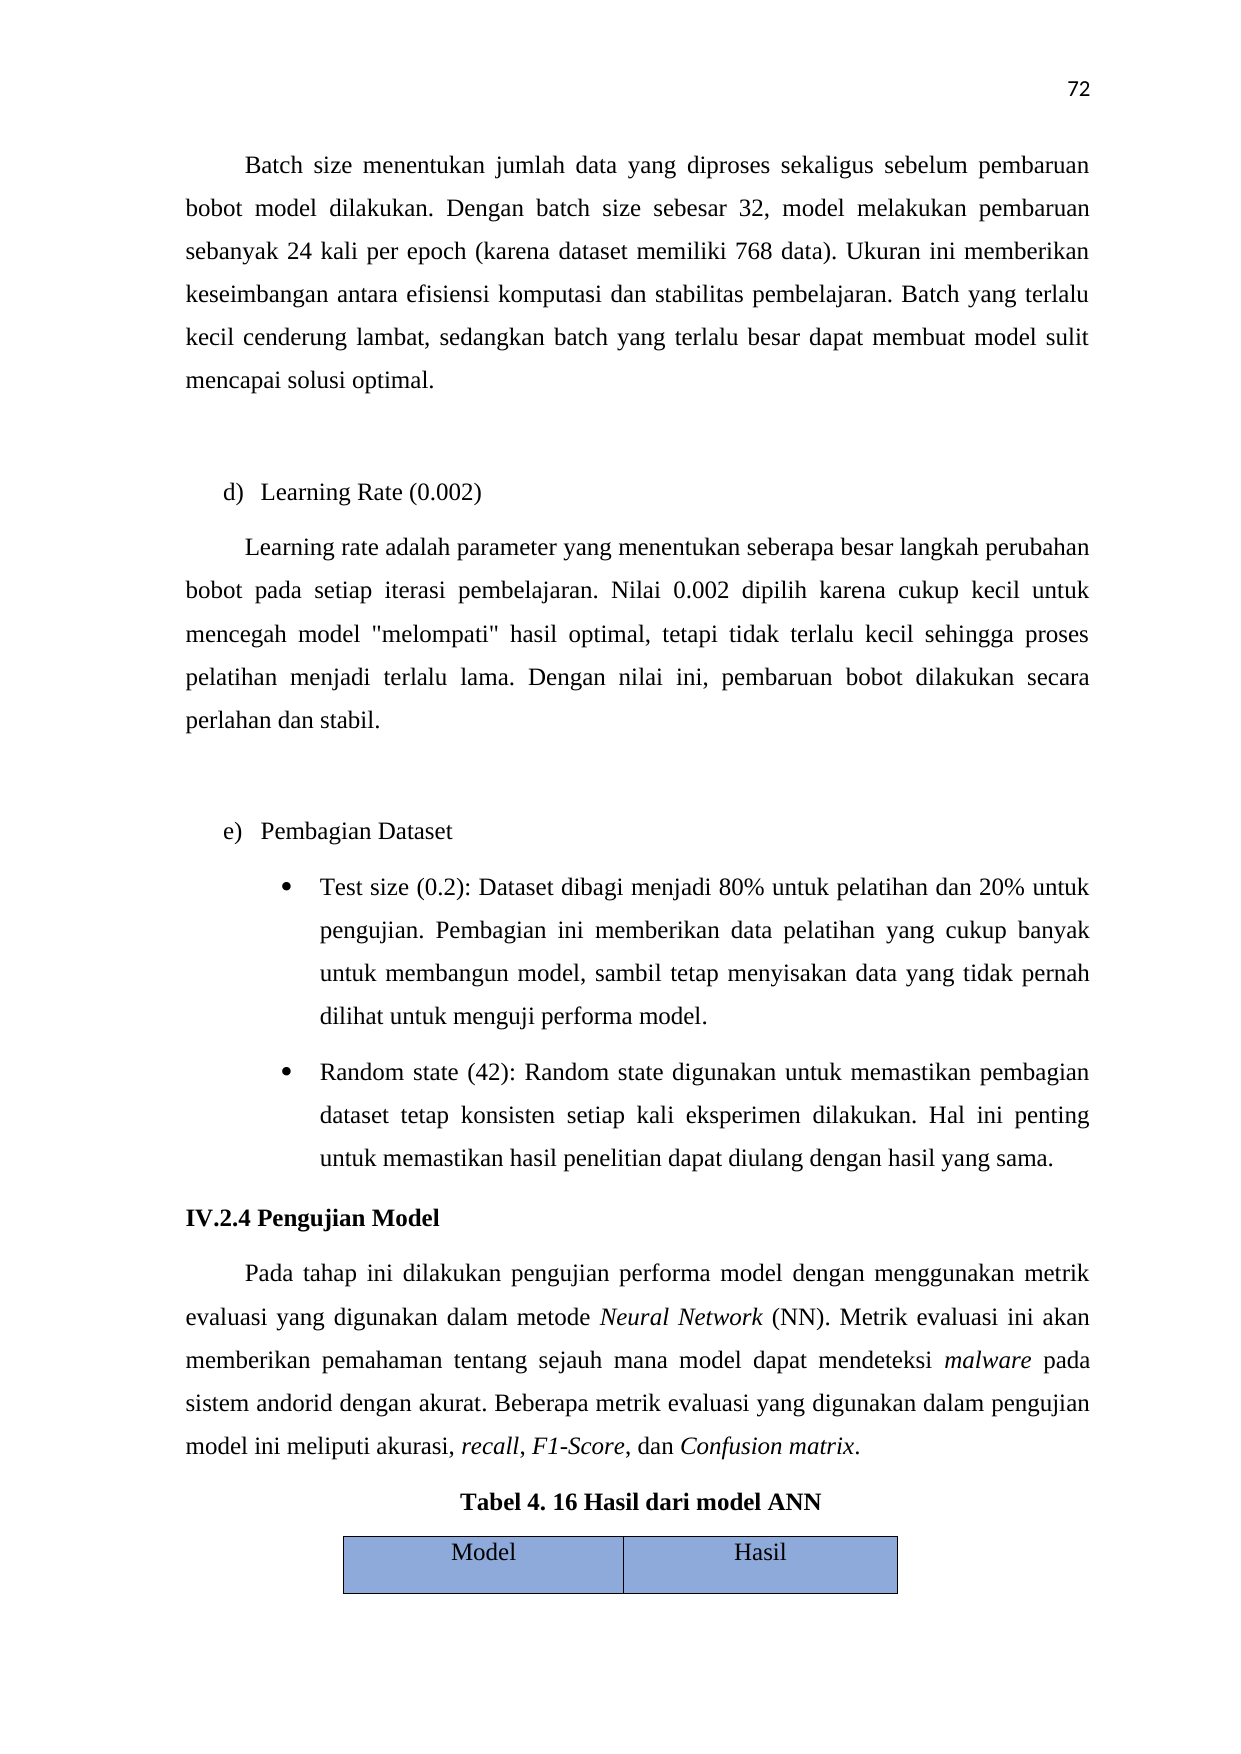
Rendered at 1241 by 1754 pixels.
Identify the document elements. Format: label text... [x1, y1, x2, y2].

list Random state (42): Random state digunakan untuk memastikan pembagian dataset tetap konsisten setiap kali eksperimen dilakukan. Hal ini penting untuk memastikan hasil penelitian dapat diulang dengan hasil yang sama. [282, 1057, 1090, 1172]
list Pembagian Dataset [223, 816, 1090, 845]
list Learning Rate (0.002) [223, 477, 1090, 506]
text Learning rate adalah parameter yang menentukan seberapa besar langkah perubahan bobot pada setiap iterasi pembelajaran. Nilai 0.002 dipilih karena cukup kecil untuk mencegah model "melompati" hasil optimal, tetapi tidak terlalu kecil sehingga proses pelatihan menjadi terlalu lama. Dengan nilai ini, pembaruan bobot dilakukan secara perlahan dan stabil. [185, 532, 1090, 734]
subtitle Pengujian Model [185, 1203, 1090, 1232]
text Batch size menentukan jumlah data yang diproses sekaligus sebelum pembaruan bobot model dilakukan. Dengan batch size sebesar 32, model melakukan pembaruan sebanyak 24 kali per epoch (karena dataset memiliki 768 data). Ukuran ini memberikan keseimbangan antara efisiensi komputasi dan stabilitas pembelajaran. Batch yang terlalu kecil cenderung lambat, sedangkan batch yang terlalu besar dapat membuat model sulit mencapai solusi optimal. [185, 150, 1090, 394]
list Test size (0.2): Dataset dibagi menjadi 80% untuk pelatihan dan 20% untuk pengujian. Pembagian ini memberikan data pelatihan yang cukup banyak untuk membangun model, sambil tetap menyisakan data yang tidak pernah dilihat untuk menguji performa model. [282, 872, 1090, 1030]
table_header Hasil [624, 1537, 897, 1593]
text Pada tahap ini dilakukan pengujian performa model dengan menggunakan metrik evaluasi yang digunakan dalam metode Neural Network (NN). Metrik evaluasi ini akan memberikan pemahaman tentang sejauh mana model dapat mendeteksi malware pada sistem andorid dengan akurat. Beberapa metrik evaluasi yang digunakan dalam pengujian model ini meliputi akurasi, recall, F1-Score, dan Confusion matrix. [185, 1258, 1090, 1460]
table_header Model [344, 1537, 623, 1593]
